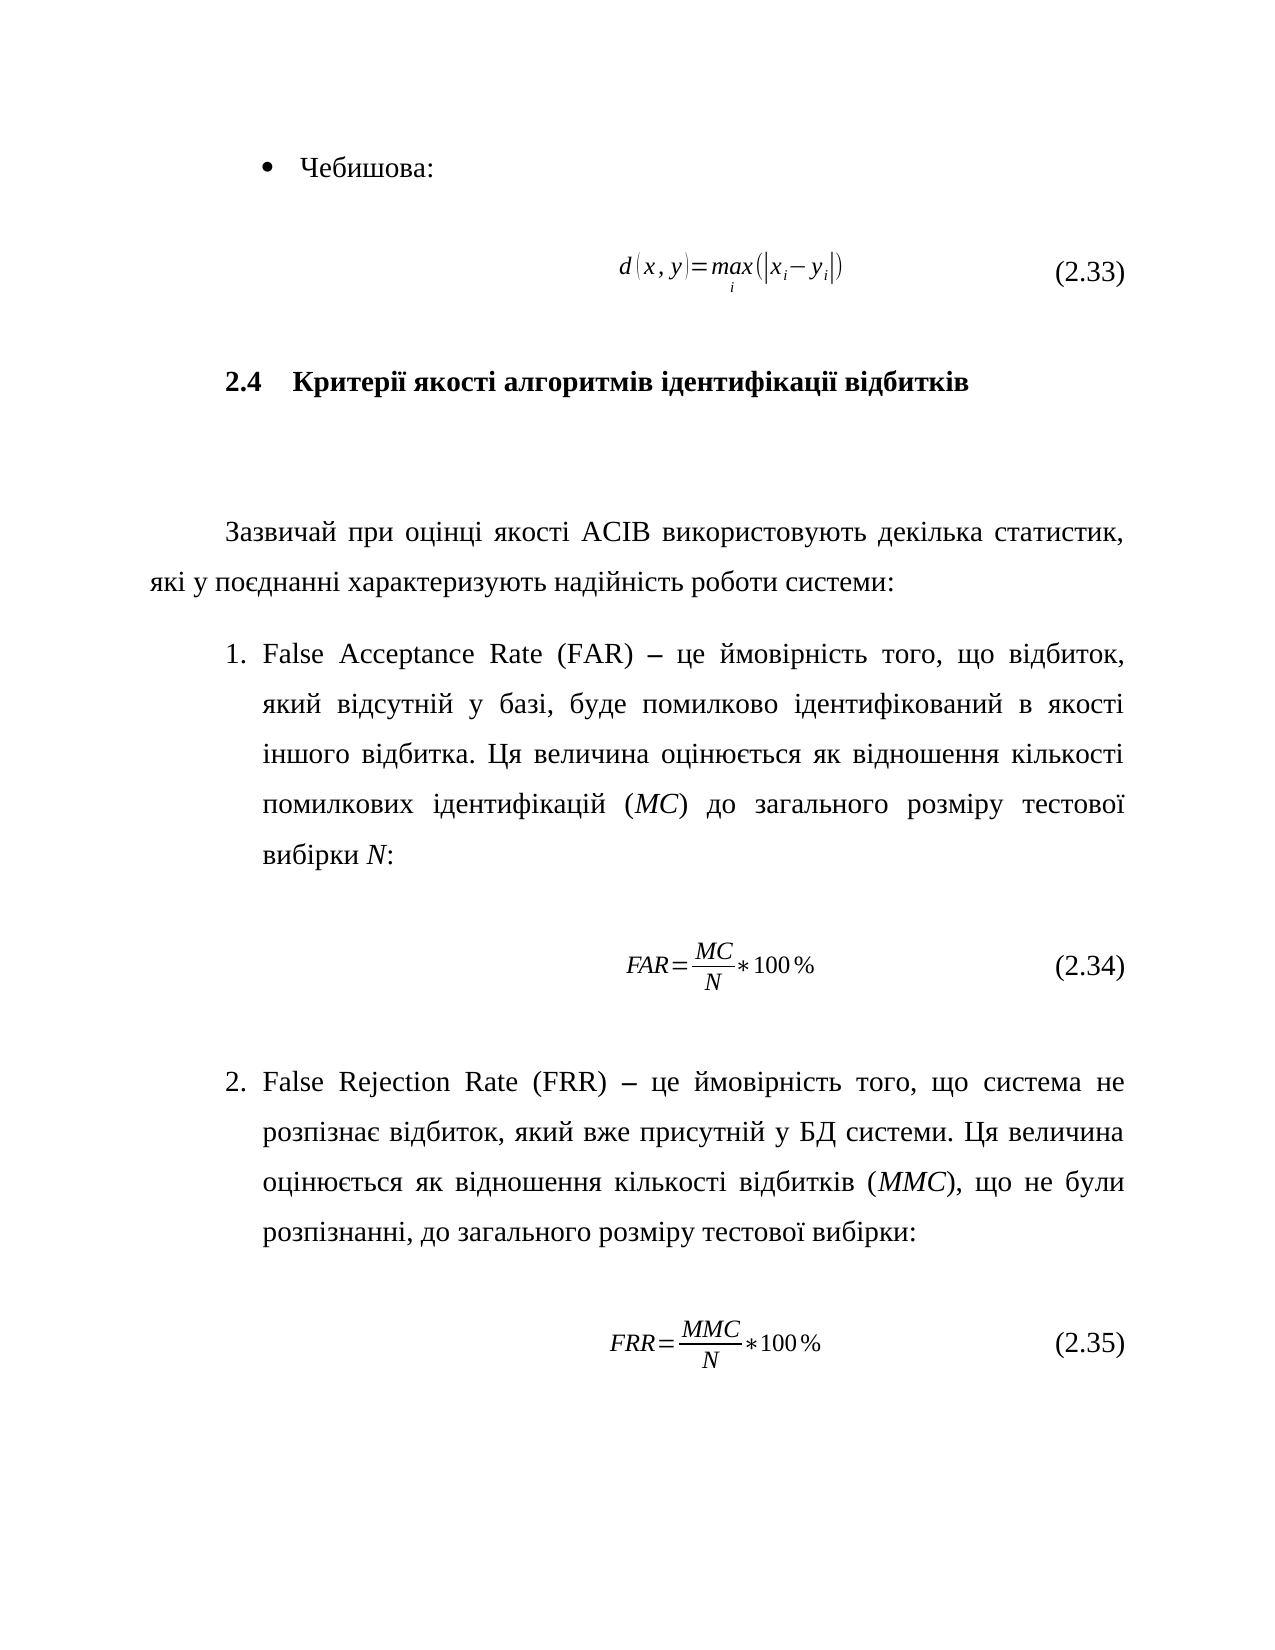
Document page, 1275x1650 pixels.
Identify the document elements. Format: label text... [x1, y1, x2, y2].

list (2.34) [262, 938, 1125, 997]
list Чебишова: [262, 150, 1125, 184]
list False Acceptance Rate (FAR) – це ймовірність того, що відбиток, який відсутній у базі, буде помилково ідентифікований в якості іншого відбитка. Ця величина оцінюється як відношення кількості помилкових ідентифікацій (MC) до загального розміру тестової вибірки N: [225, 636, 1125, 871]
list Критерії якості алгоритмів ідентифікації відбитків [225, 364, 1125, 397]
list False Rejection Rate (FRR) – це ймовірність того, що система не розпізнає відбиток, який вже присутній у БД системи. Ця величина оцінюється як відношення кількості відбитків (MMC), що не були розпізнанні, до загального розміру тестової вибірки: [225, 1064, 1125, 1248]
list (2.33) [300, 251, 1125, 297]
text Зазвичай при оцінці якості АСІВ використовують декілька статистик, які у поєднанні характеризують надійність роботи системи: [150, 514, 1125, 598]
list (2.35) [262, 1315, 1125, 1374]
